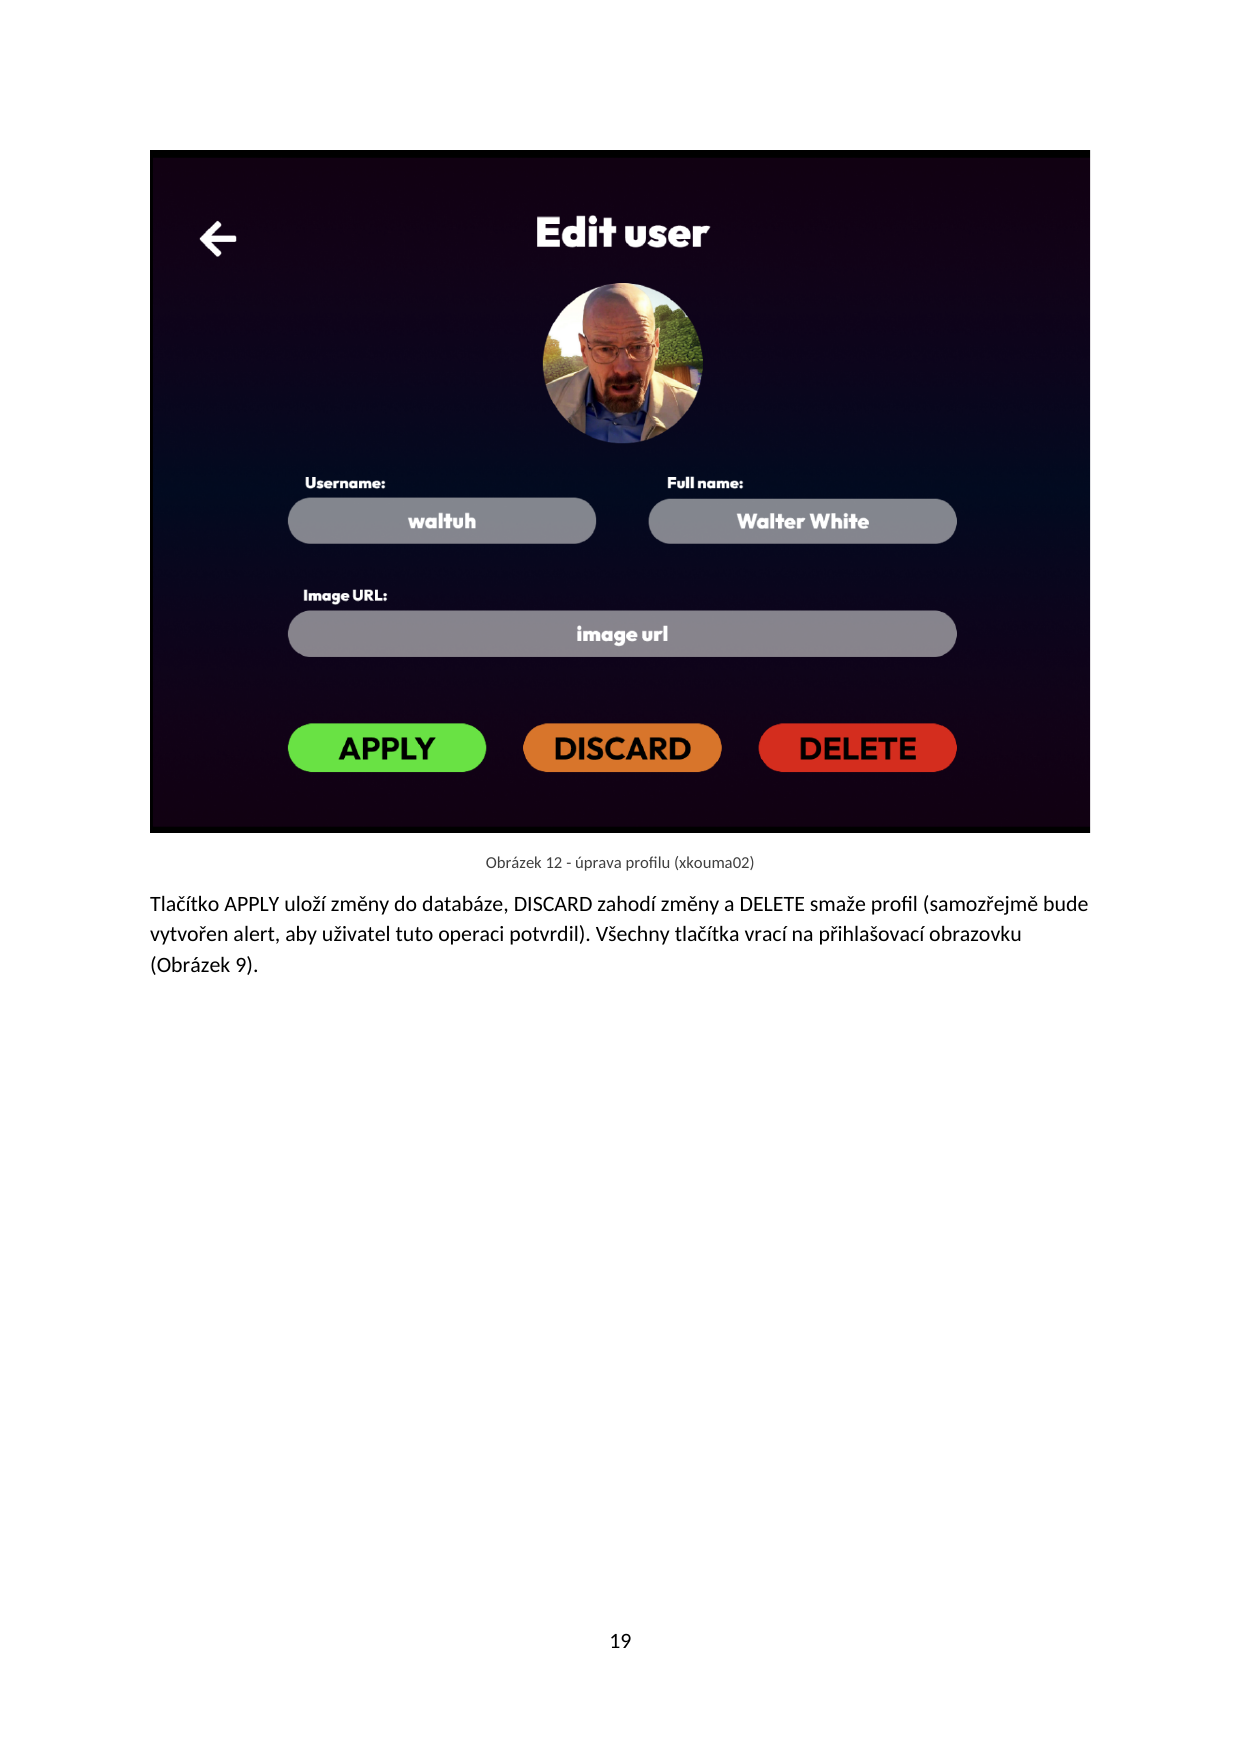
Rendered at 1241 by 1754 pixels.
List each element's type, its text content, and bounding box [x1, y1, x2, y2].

picture [150, 150, 1091, 833]
text Obrázek 12 - úprava profilu (xkouma02) [150, 853, 1090, 873]
text Tlačítko APPLY uloží změny do databáze, DISCARD zahodí změny a DELETE smaže profil (samozřejmě bude vytvořen alert, aby uživatel tuto operaci potvrdil). Všechny tlačítka vrací na přihlašovací obrazovku (Obrázek 9). [150, 890, 1090, 978]
